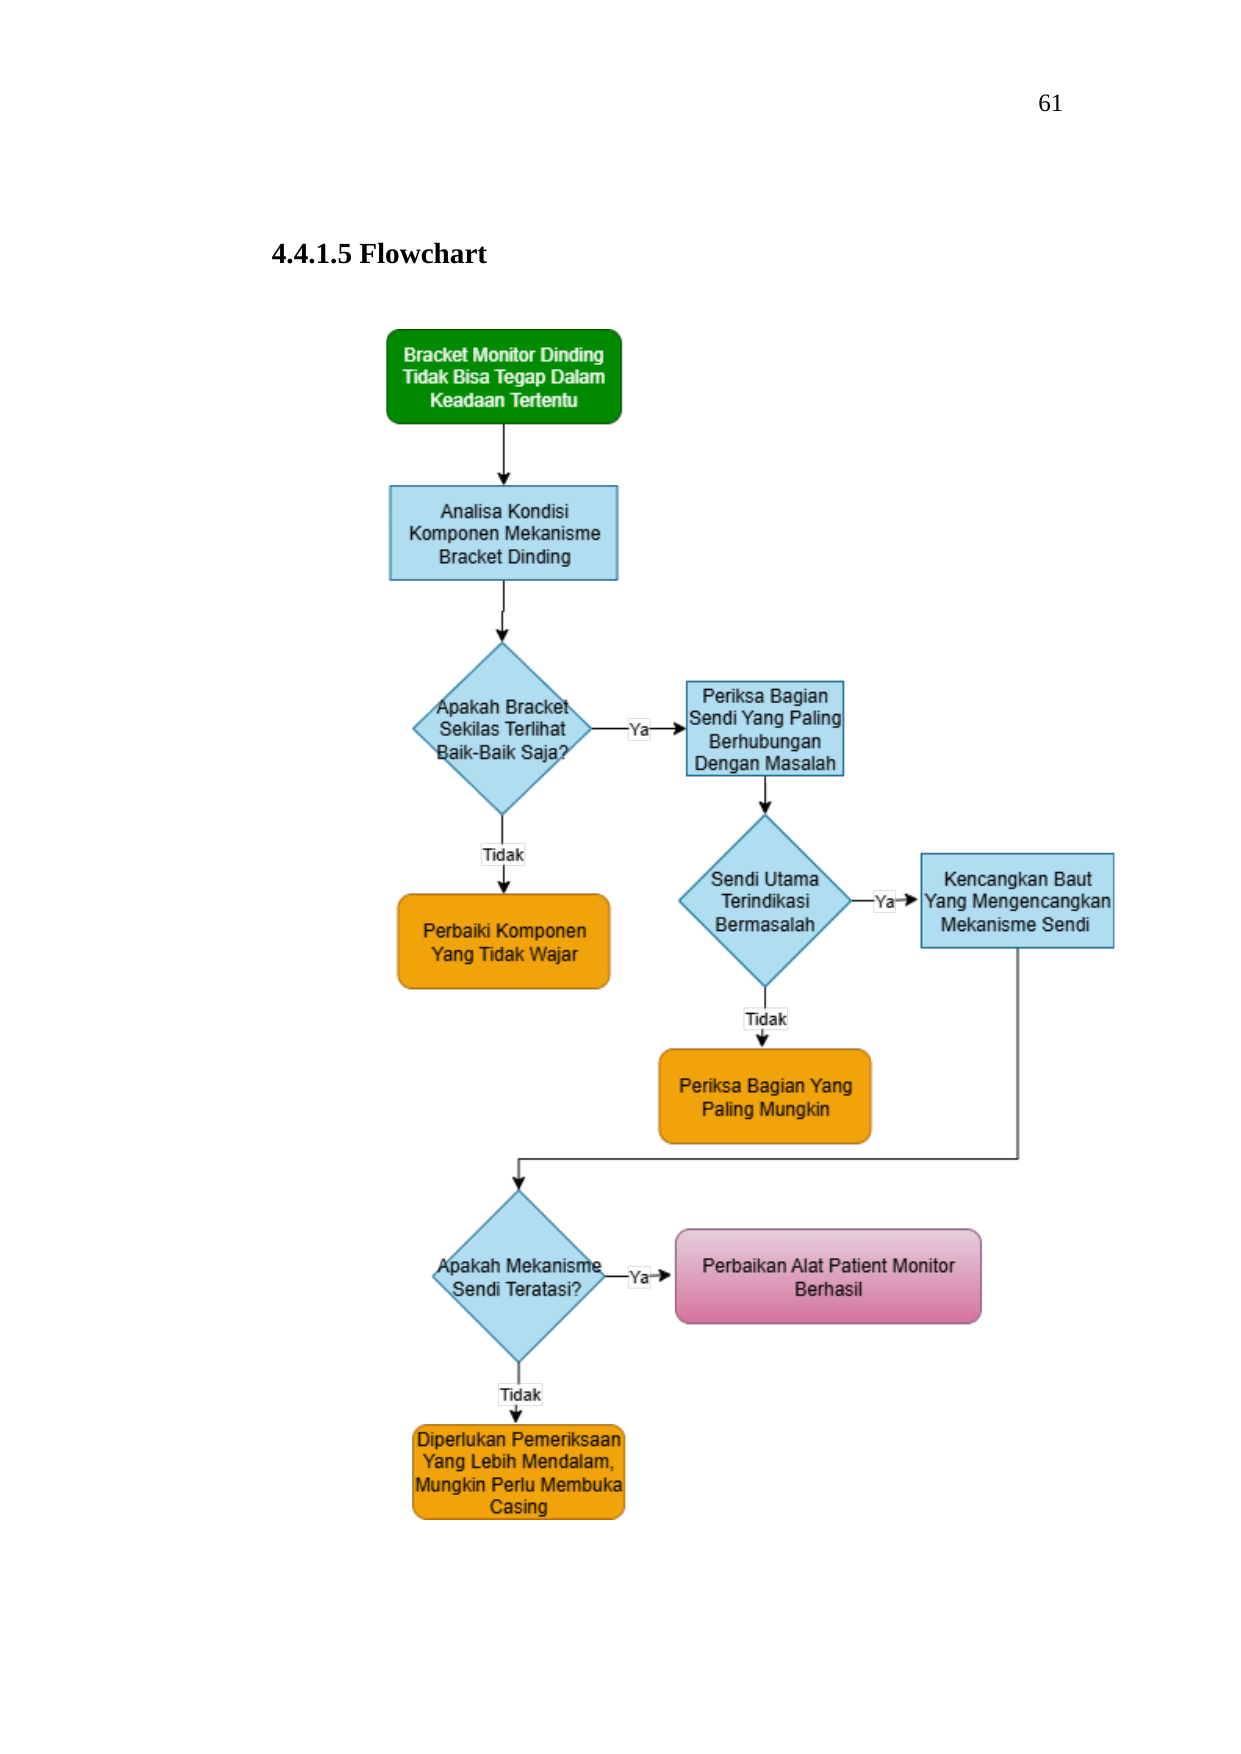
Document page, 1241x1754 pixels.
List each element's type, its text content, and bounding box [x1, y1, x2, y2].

text Flowchart [272, 236, 1028, 270]
picture [386, 329, 1115, 1520]
